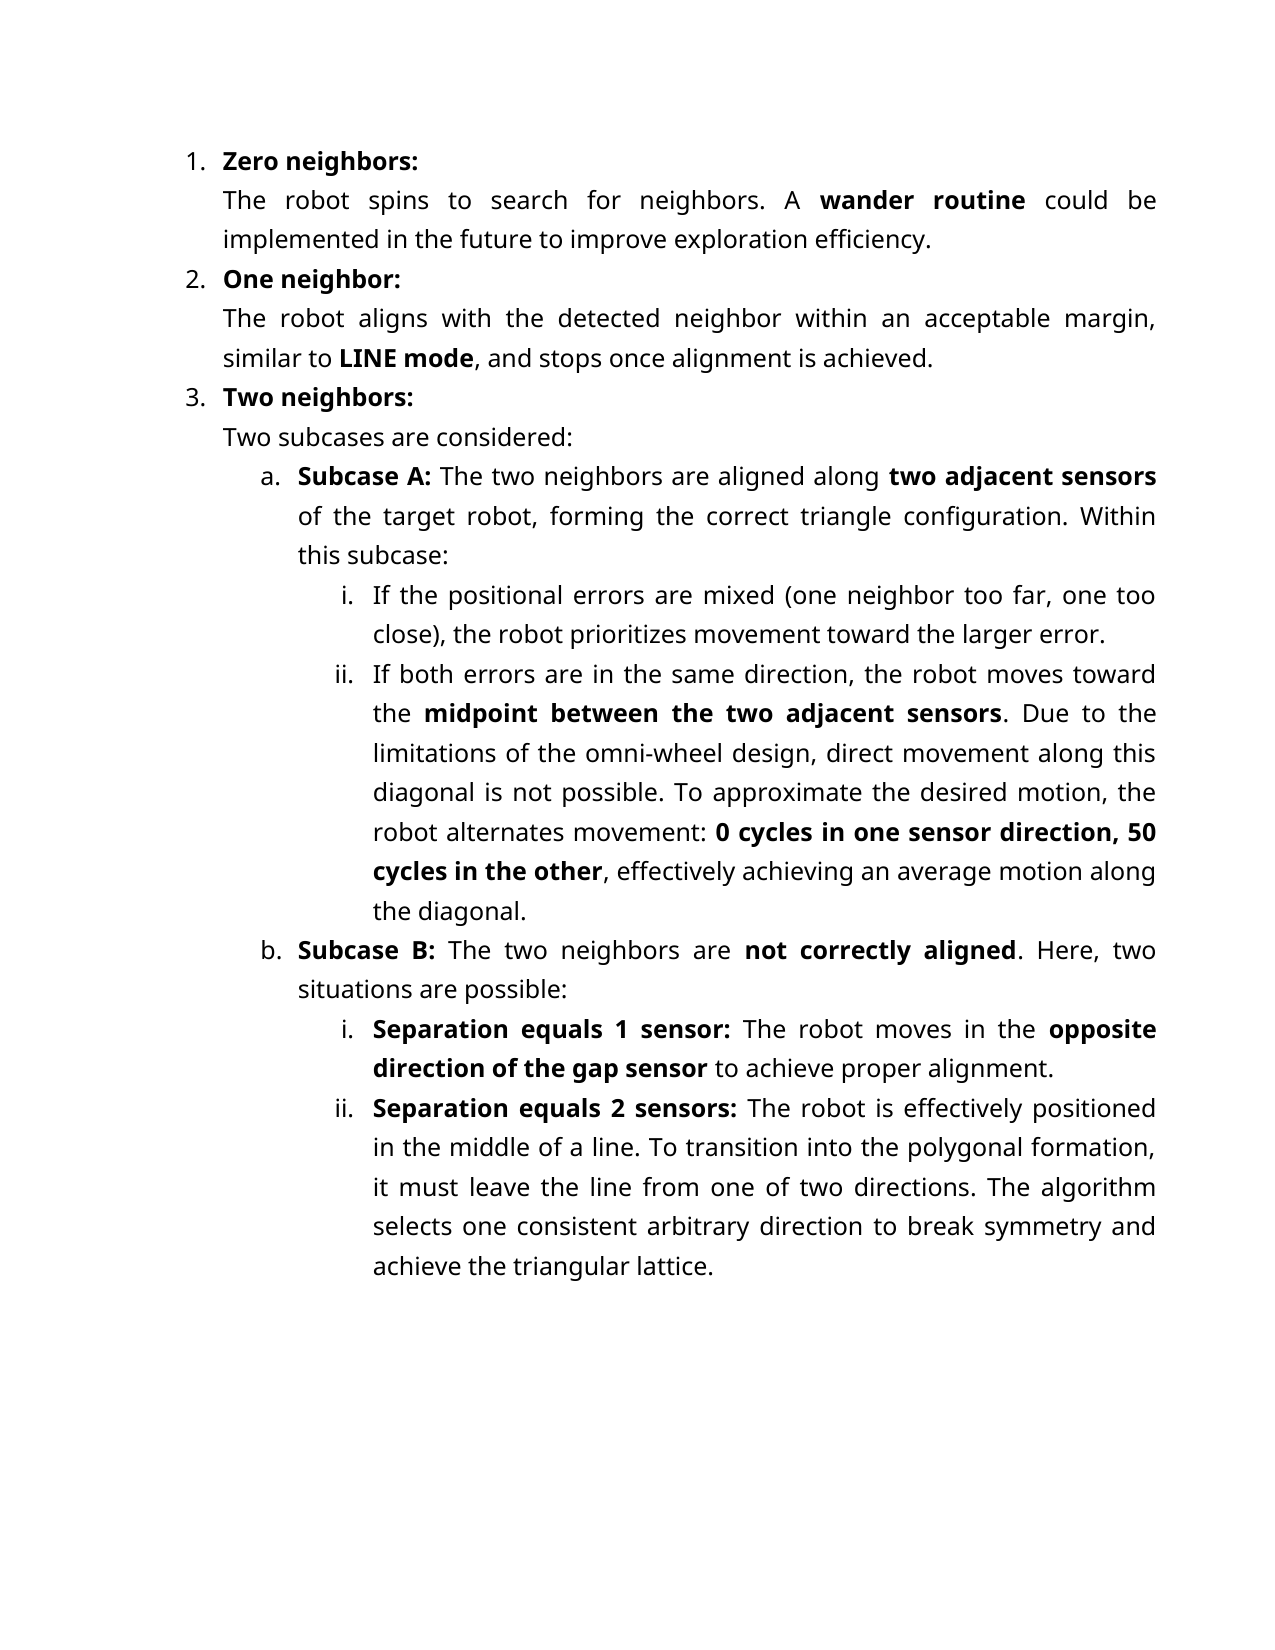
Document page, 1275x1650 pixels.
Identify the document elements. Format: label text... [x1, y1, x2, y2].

list If the positional errors are mixed (one neighbor too far, one too close), the robot prioritizes movement toward the larger error. [354, 577, 1157, 651]
list The robot spins to search for neighbors. A wander routine could be implemented in the future to improve exploration efficiency. [223, 183, 1157, 256]
list Zero neighbors: [185, 143, 1157, 177]
list Two neighbors: [185, 380, 1157, 414]
list Subcase A: The two neighbors are aligned along two adjacent sensors of the target robot, forming the correct triangle configuration. Within this subcase: [260, 459, 1157, 572]
list One neighbor: [185, 262, 1157, 296]
list Separation equals 1 sensor: The robot moves in the opposite direction of the gap sensor to achieve proper alignment. [354, 1012, 1157, 1085]
list If both errors are in the same direction, the robot moves toward the midpoint between the two adjacent sensors. Due to the limitations of the omni-wheel design, direct movement along this diagonal is not possible. To approximate the desired motion, the robot alternates movement: 0 cycles in one sensor direction, 50 cycles in the other, effectively achieving an average motion along the diagonal. [354, 656, 1157, 927]
list Separation equals 2 sensors: The robot is effectively positioned in the middle of a line. To transition into the polygonal formation, it must leave the line from one of two directions. The algorithm selects one consistent arbitrary direction to break symmetry and achieve the triangular lattice. [354, 1091, 1157, 1283]
list Subcase B: The two neighbors are not correctly aligned. Here, two situations are possible: [260, 933, 1157, 1006]
list The robot aligns with the detected neighbor within an acceptable margin, similar to LINE mode, and stops once alignment is achieved. [223, 301, 1157, 374]
list Two subcases are considered: [223, 419, 1157, 453]
